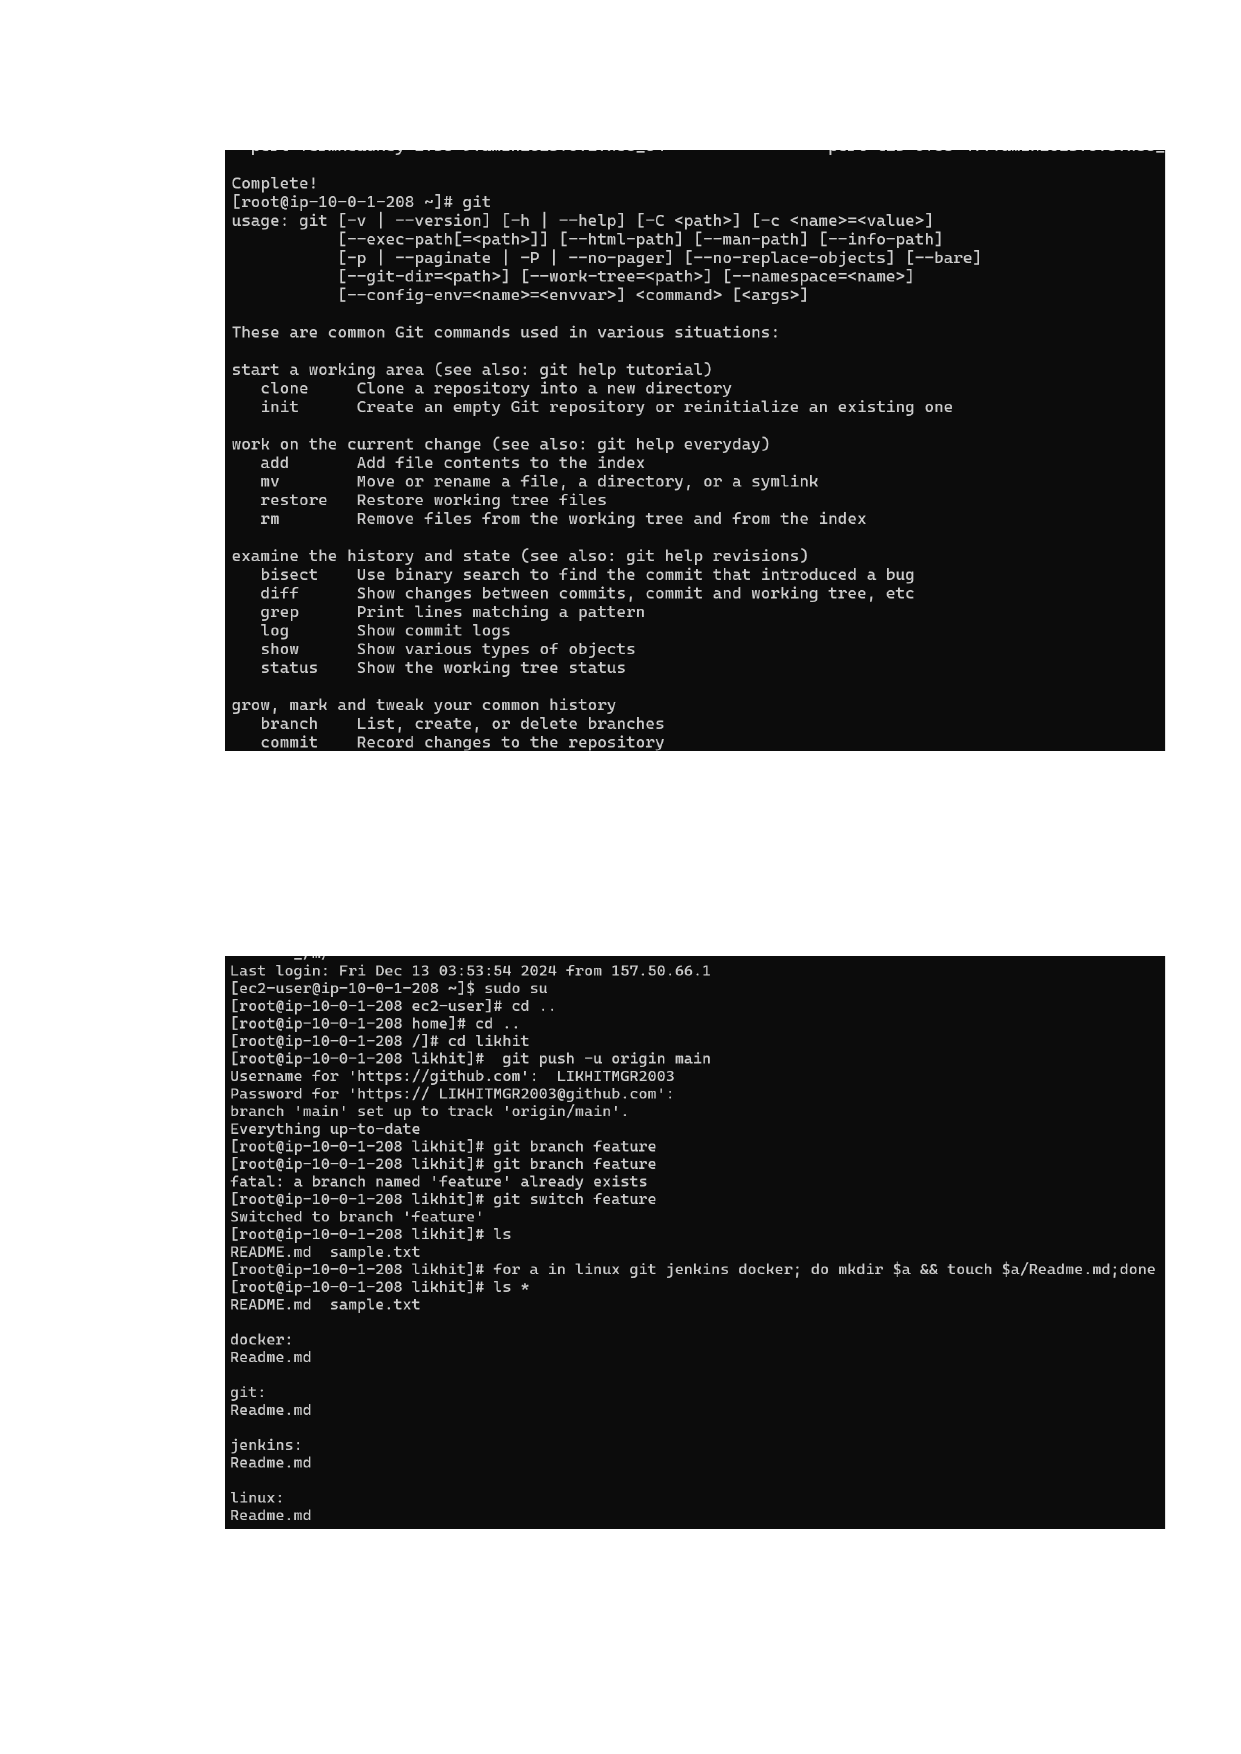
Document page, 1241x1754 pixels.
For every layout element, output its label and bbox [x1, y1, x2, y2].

picture [225, 150, 1166, 751]
picture [225, 956, 1166, 1529]
